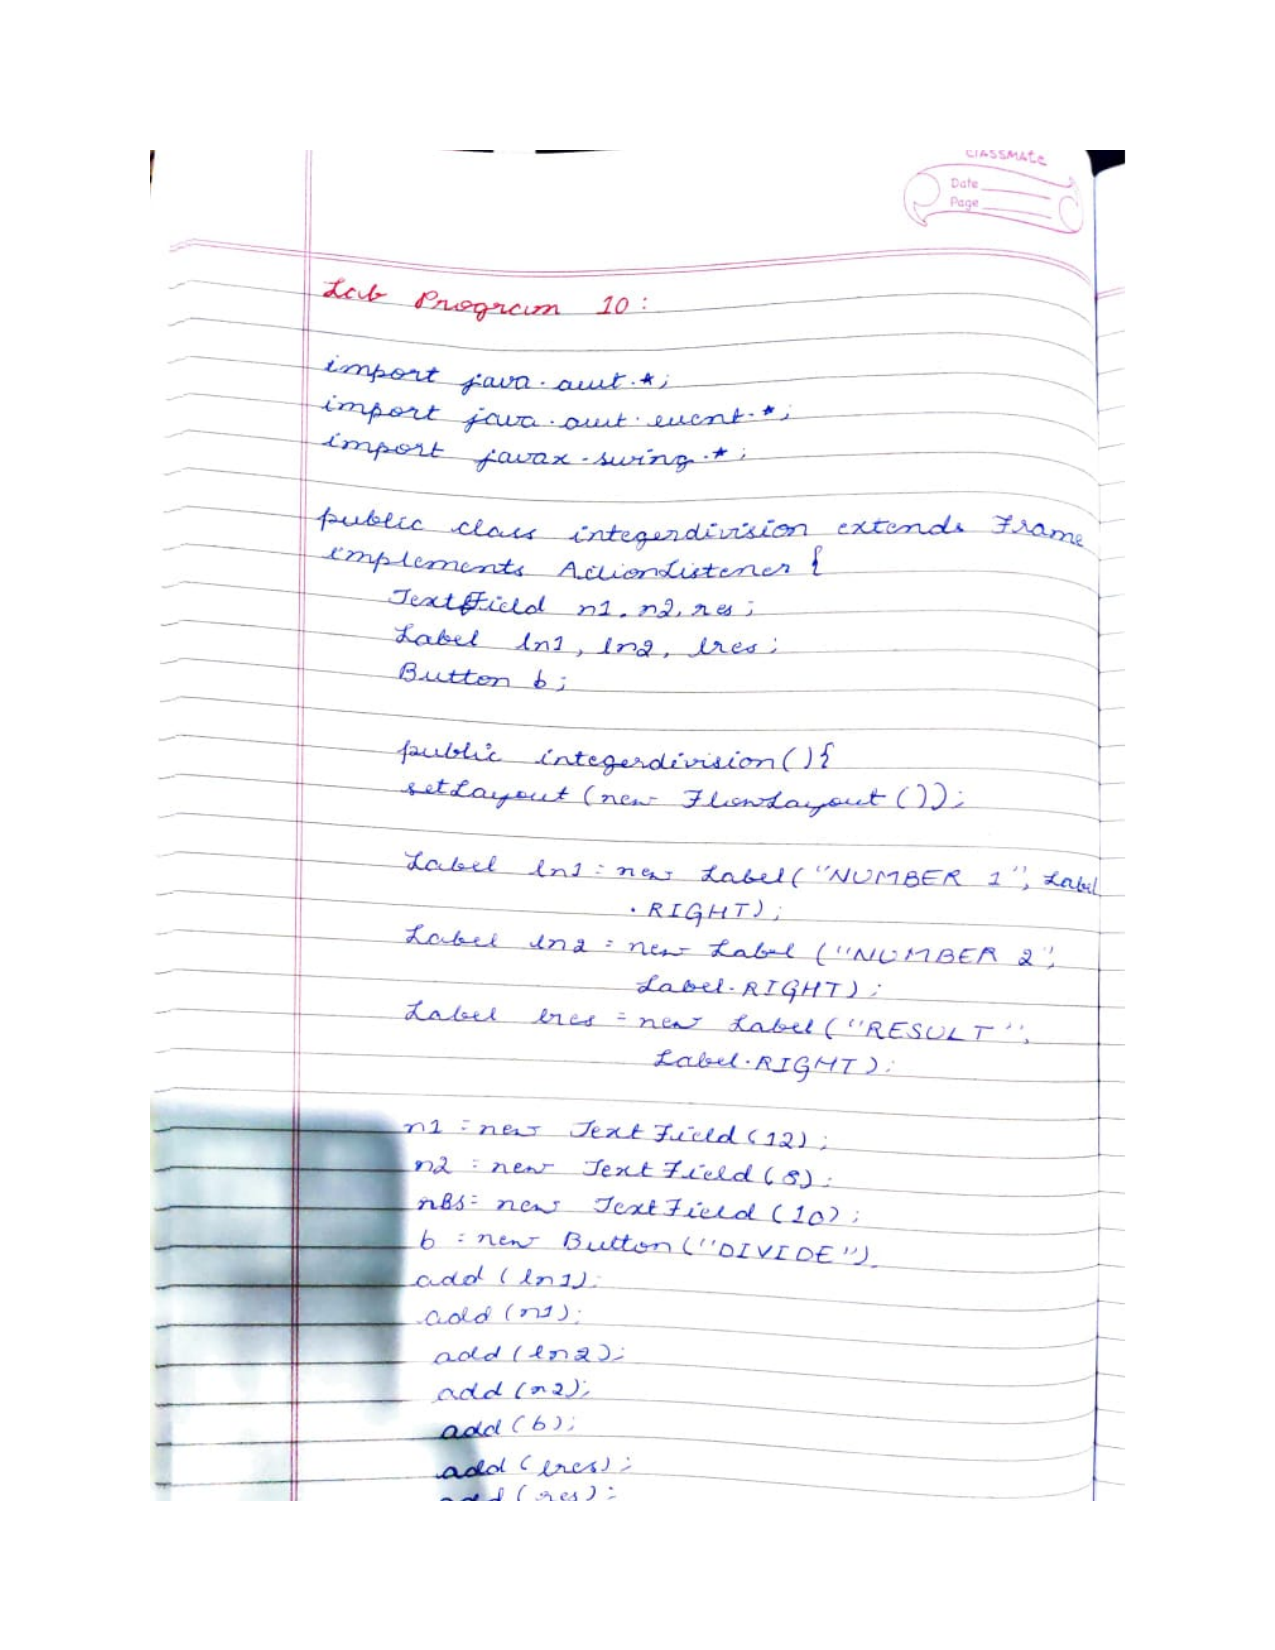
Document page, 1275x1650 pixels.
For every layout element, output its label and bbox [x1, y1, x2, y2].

picture [150, 150, 1125, 1501]
